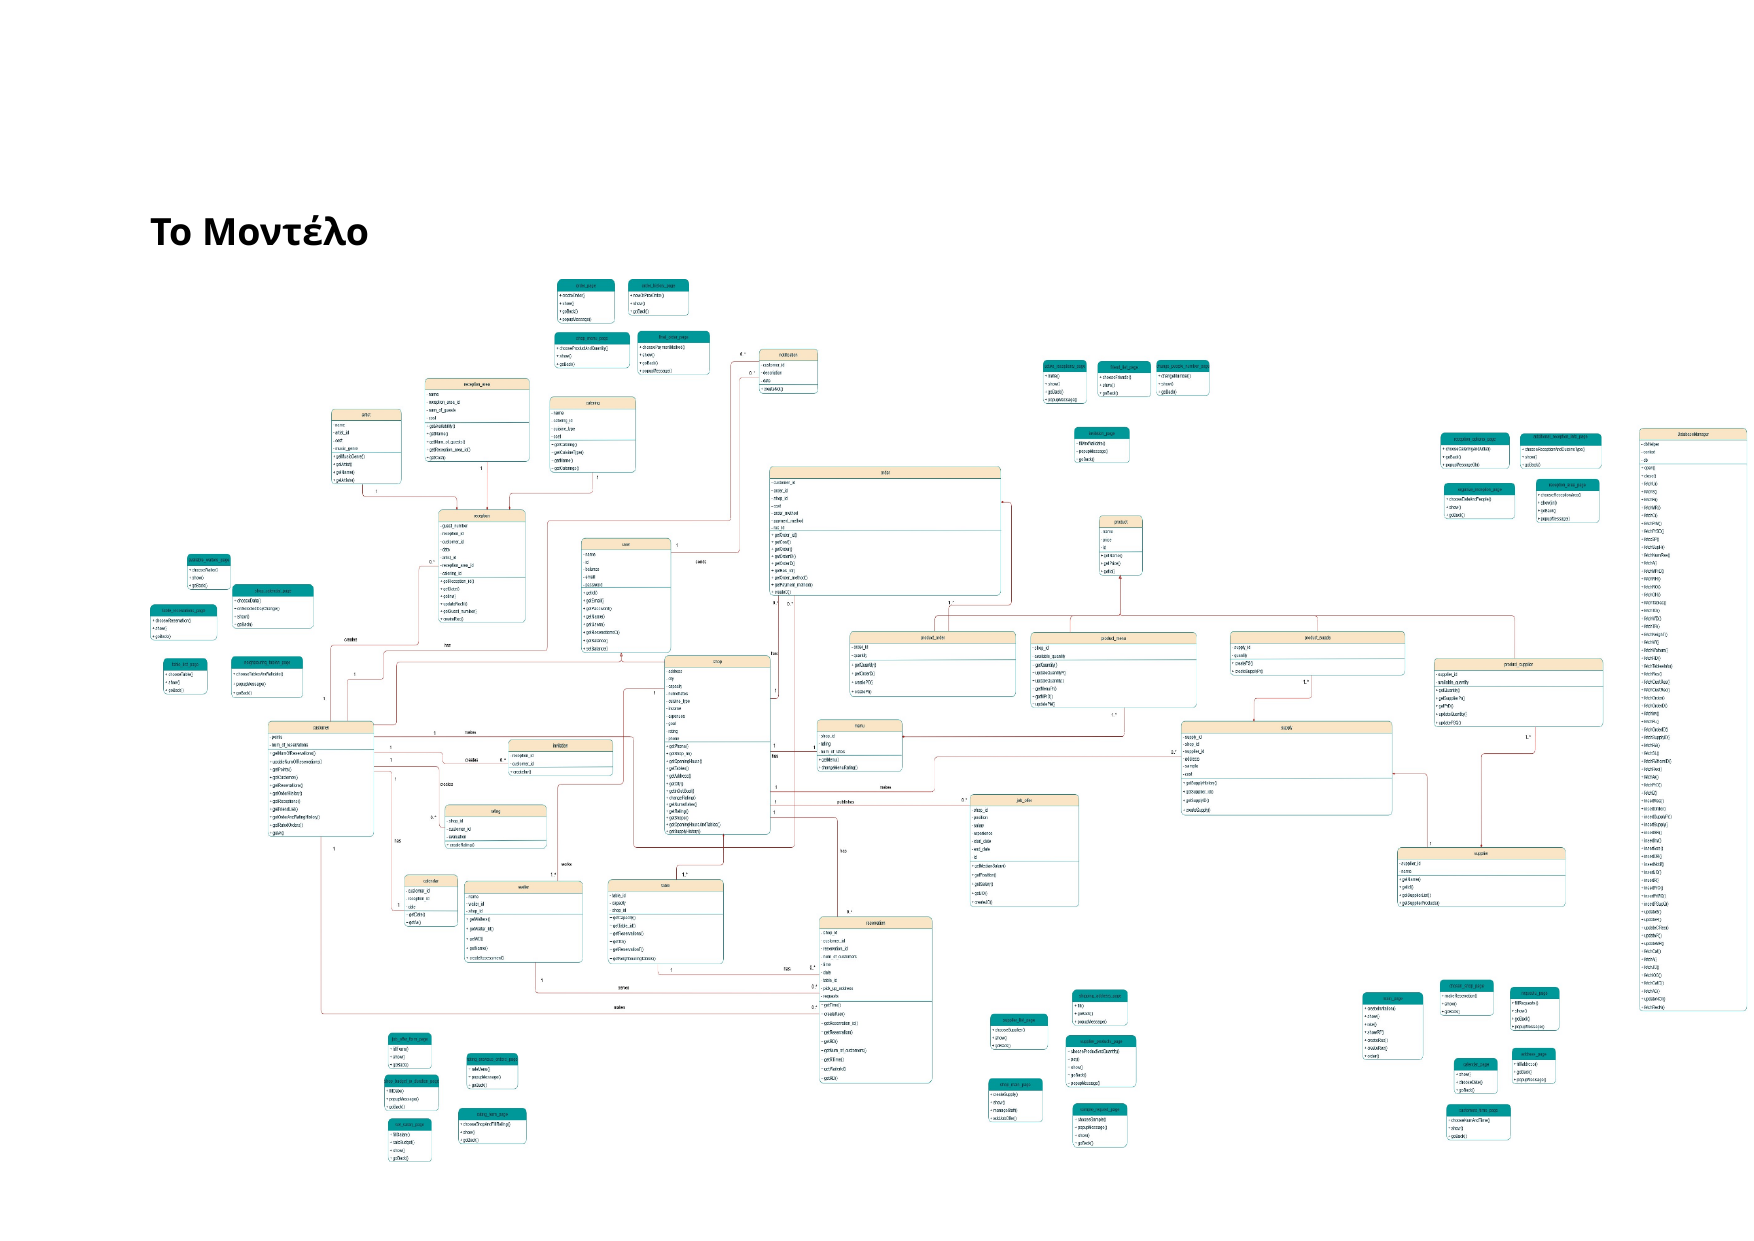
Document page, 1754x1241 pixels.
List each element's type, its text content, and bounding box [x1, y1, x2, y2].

text Το Μοντέλο [150, 205, 1604, 256]
picture [150, 279, 1748, 1162]
